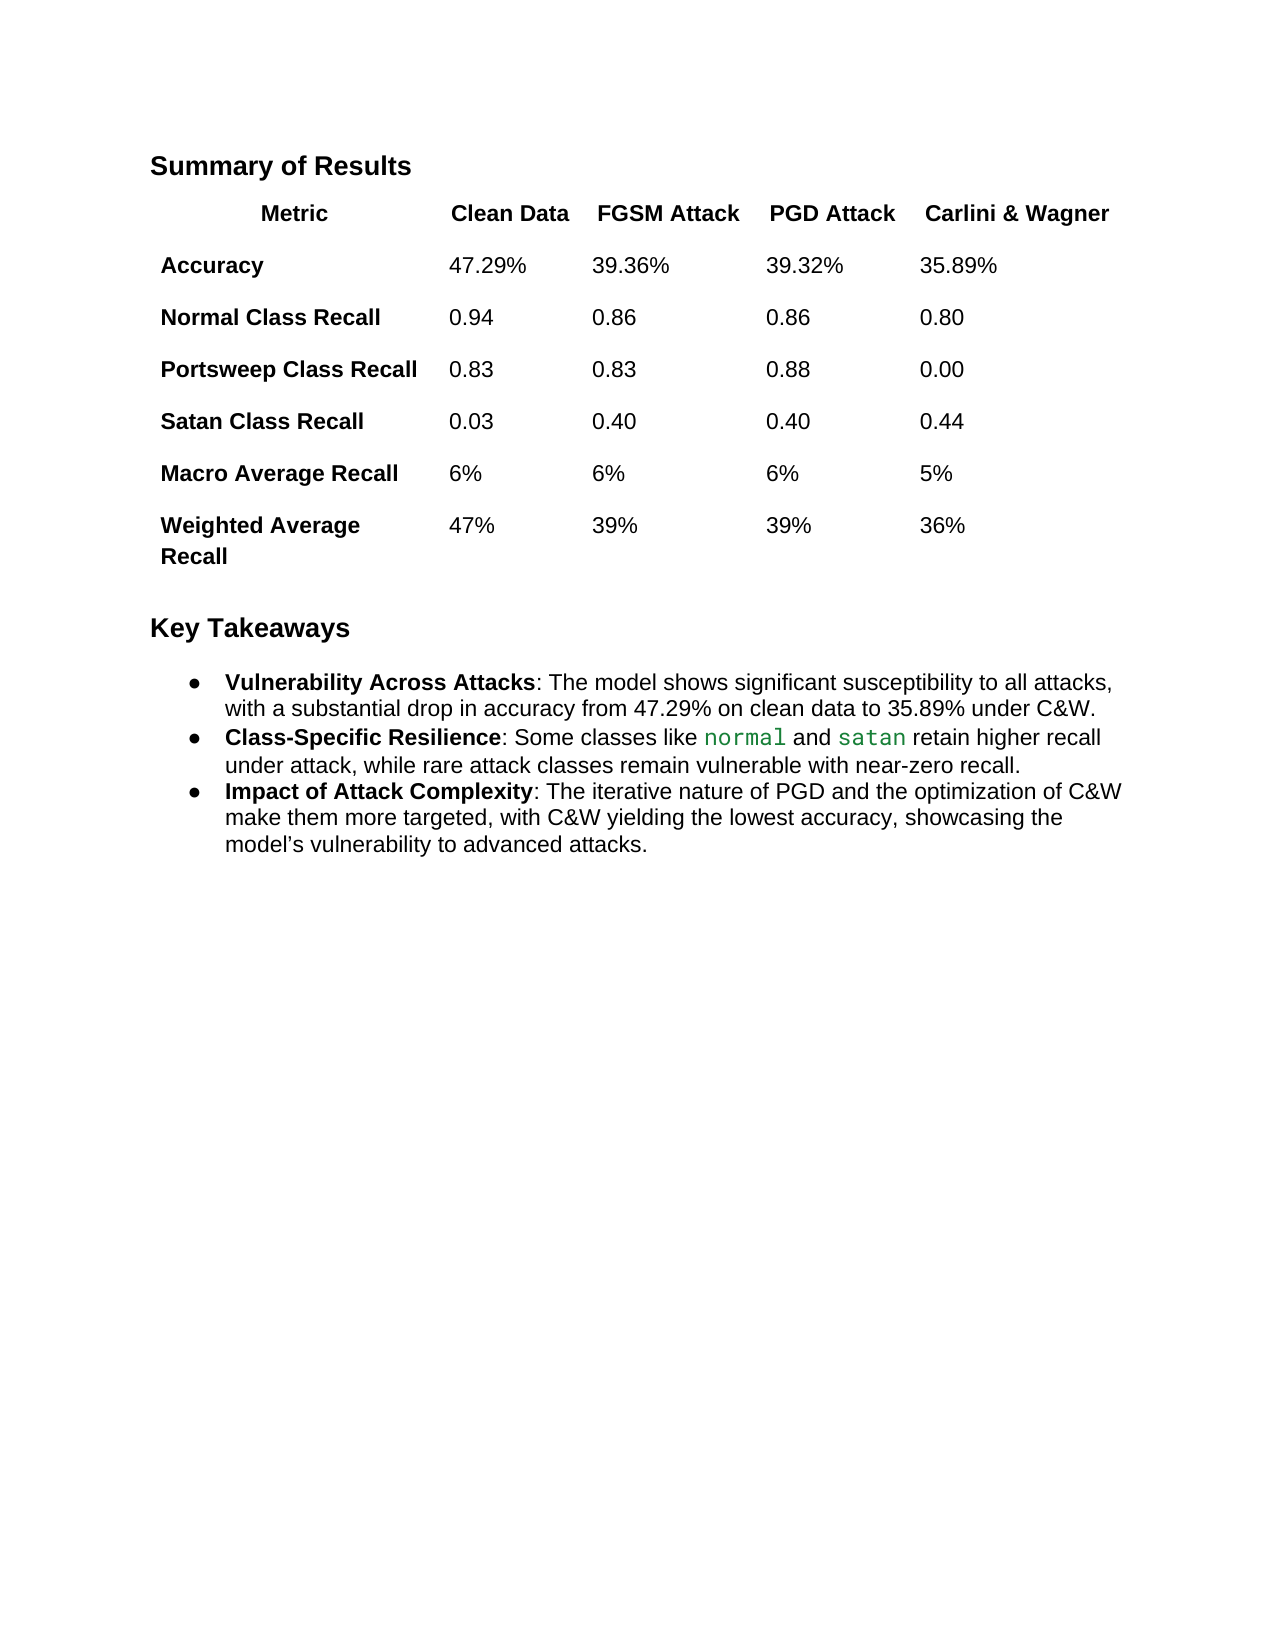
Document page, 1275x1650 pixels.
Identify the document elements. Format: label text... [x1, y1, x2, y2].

table_cell Normal Class Recall [150, 294, 438, 346]
table_cell 0.83 [439, 346, 581, 398]
table_cell Satan Class Recall [150, 398, 438, 450]
subtitle Key Takeaways [150, 612, 1125, 644]
table_cell 5% [909, 450, 1125, 502]
list Vulnerability Across Attacks: The model shows significant susceptibility to all attacks, with a substantial drop in accuracy from 47.29% on clean data to 35.89% under C&W. [187, 669, 1125, 721]
table_cell Weighted Average Recall [150, 502, 438, 583]
table_cell 39% [581, 502, 755, 583]
table_header PGD Attack [755, 190, 909, 242]
table_cell 35.89% [909, 242, 1125, 294]
table_cell 47.29% [439, 242, 581, 294]
table_cell Accuracy [150, 242, 438, 294]
table_cell 39% [755, 502, 909, 583]
list Impact of Attack Complexity: The iterative nature of PGD and the optimization of C&W make them more targeted, with C&W yielding the lowest accuracy, showcasing the model’s vulnerability to advanced attacks. [187, 778, 1125, 857]
table_cell 0.00 [909, 346, 1125, 398]
table_cell 0.83 [581, 346, 755, 398]
table_header Carlini & Wagner [909, 190, 1125, 242]
table_cell 0.40 [755, 398, 909, 450]
table_cell 0.94 [439, 294, 581, 346]
table_cell 0.80 [909, 294, 1125, 346]
table_header Metric [150, 190, 438, 242]
table_cell 0.86 [581, 294, 755, 346]
table_header FGSM Attack [581, 190, 755, 242]
table_cell 47% [439, 502, 581, 583]
table_cell 0.40 [581, 398, 755, 450]
table_cell Macro Average Recall [150, 450, 438, 502]
table_header Clean Data [439, 190, 581, 242]
table_cell 39.32% [755, 242, 909, 294]
table_cell 0.03 [439, 398, 581, 450]
table_cell 0.44 [909, 398, 1125, 450]
table_cell 39.36% [581, 242, 755, 294]
list Class-Specific Resilience: Some classes like normal and satan retain higher recall under attack, while rare attack classes remain vulnerable with near-zero recall. [187, 721, 1125, 778]
table_cell 0.88 [755, 346, 909, 398]
table_cell 6% [439, 450, 581, 502]
table_cell 0.86 [755, 294, 909, 346]
table_cell 6% [755, 450, 909, 502]
table_cell 6% [581, 450, 755, 502]
table_cell Portsweep Class Recall [150, 346, 438, 398]
subtitle Summary of Results [150, 150, 1125, 181]
table_cell 36% [909, 502, 1125, 583]
